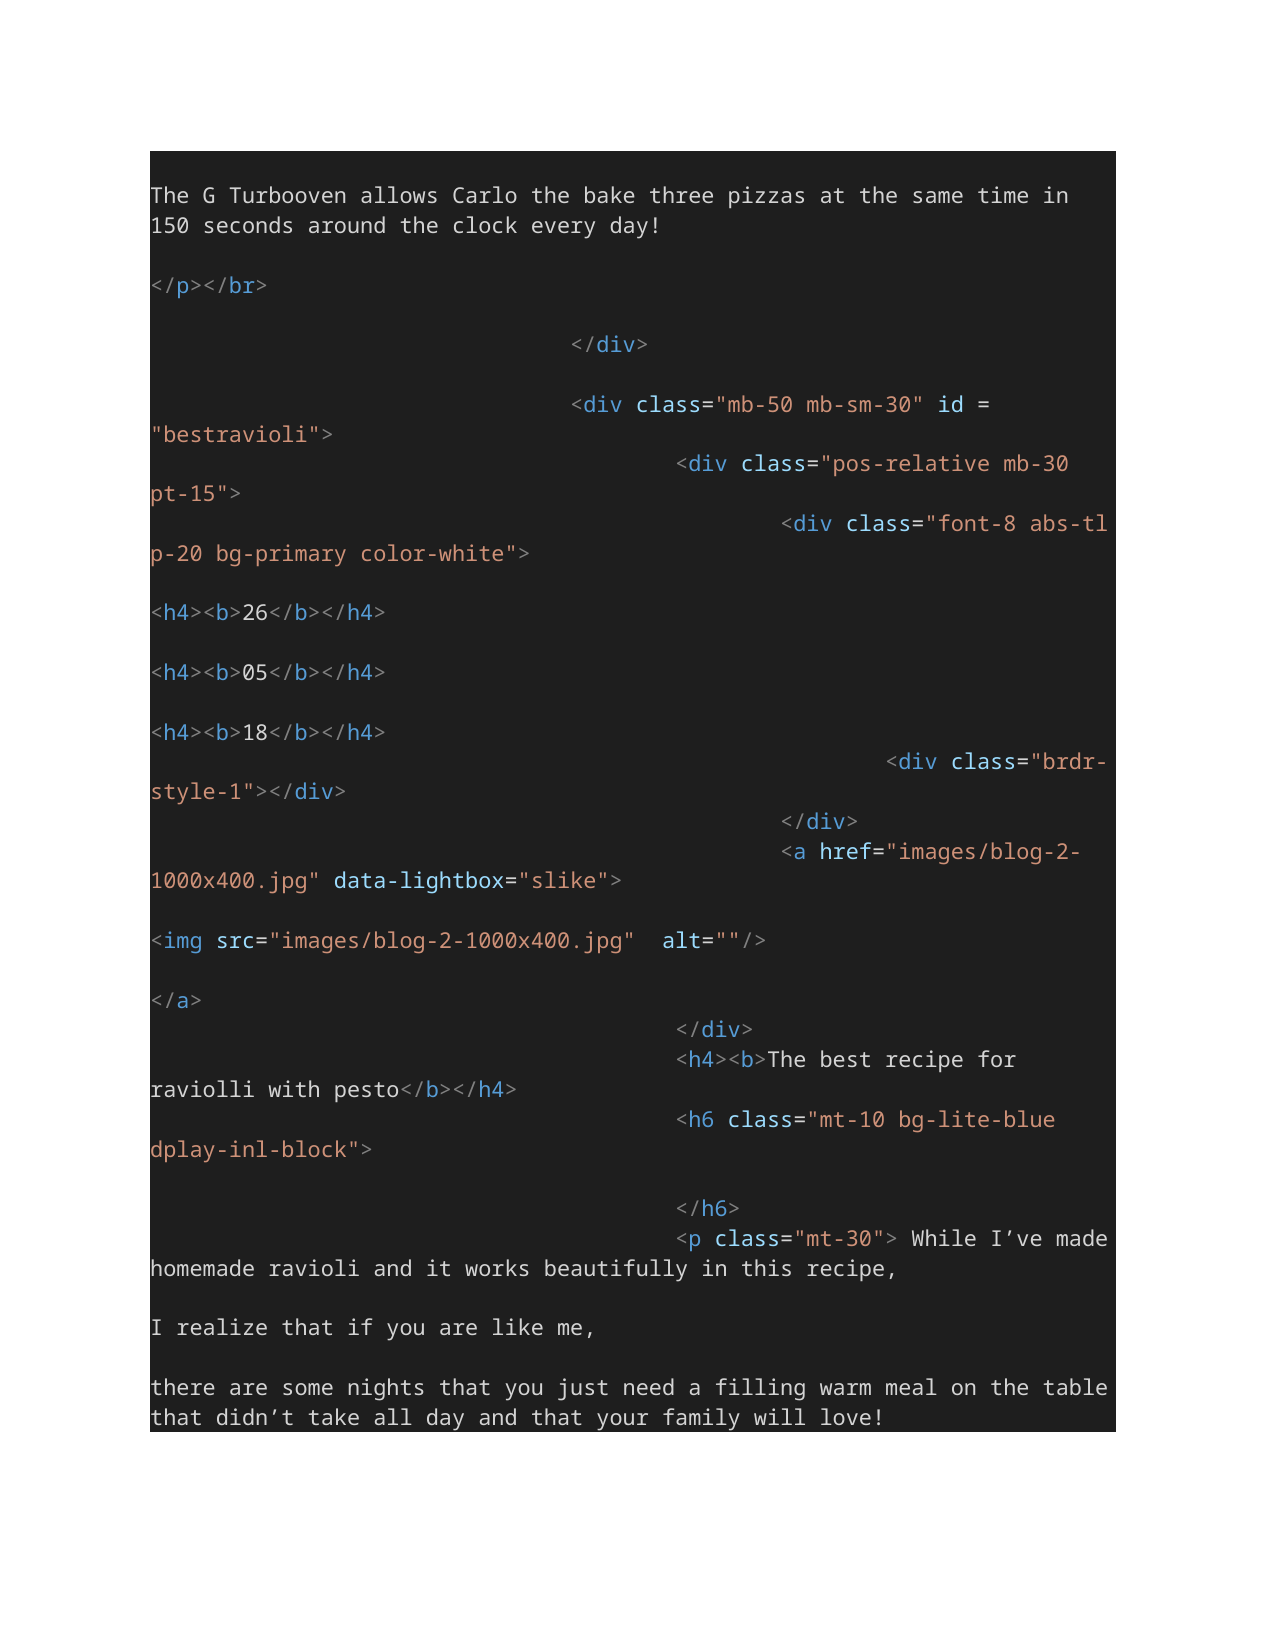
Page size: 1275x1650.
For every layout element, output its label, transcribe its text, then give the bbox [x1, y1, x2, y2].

text <div class="mb-50 mb-sm-30" id = "bestravioli"> [150, 389, 1116, 448]
text <img src="images/blog-2-1000x400.jpg" alt=""/> [150, 895, 1116, 955]
text </p></br> [150, 240, 1116, 299]
text <h4><b>18</b></h4> [150, 687, 1116, 746]
text <h4><b>05</b></h4> [150, 627, 1116, 687]
text <h4><b>The best recipe for raviolli with pesto</b></h4> [150, 1044, 1116, 1104]
text The G Turbooven allows Carlo the bake three pizzas at the same time in 150 seconds around the clock every day! [150, 151, 1116, 240]
text <div class="brdr-style-1"></div> [150, 746, 1116, 806]
text there are some nights that you just need a filling warm meal on the table that didn’t take all day and that your family will love! [150, 1342, 1116, 1432]
text </div> [150, 329, 1116, 359]
text <div class="pos-relative mb-30 pt-15"> [150, 448, 1116, 508]
text <a href="images/blog-2-1000x400.jpg" data-lightbox="slike"> [150, 836, 1116, 895]
text <p class="mt-30"> While I’ve made homemade ravioli and it works beautifully in this recipe, [150, 1223, 1116, 1283]
text </a> [150, 955, 1116, 1014]
text <div class="font-8 abs-tl p-20 bg-primary color-white"> [150, 508, 1116, 568]
text </div> [150, 806, 1116, 836]
text <h6 class="mt-10 bg-lite-blue dplay-inl-block"> [150, 1104, 1116, 1163]
text <h4><b>26</b></h4> [150, 568, 1116, 627]
text I realize that if you are like me, [150, 1283, 1116, 1342]
text </div> [150, 1014, 1116, 1044]
text </h6> [150, 1193, 1116, 1223]
